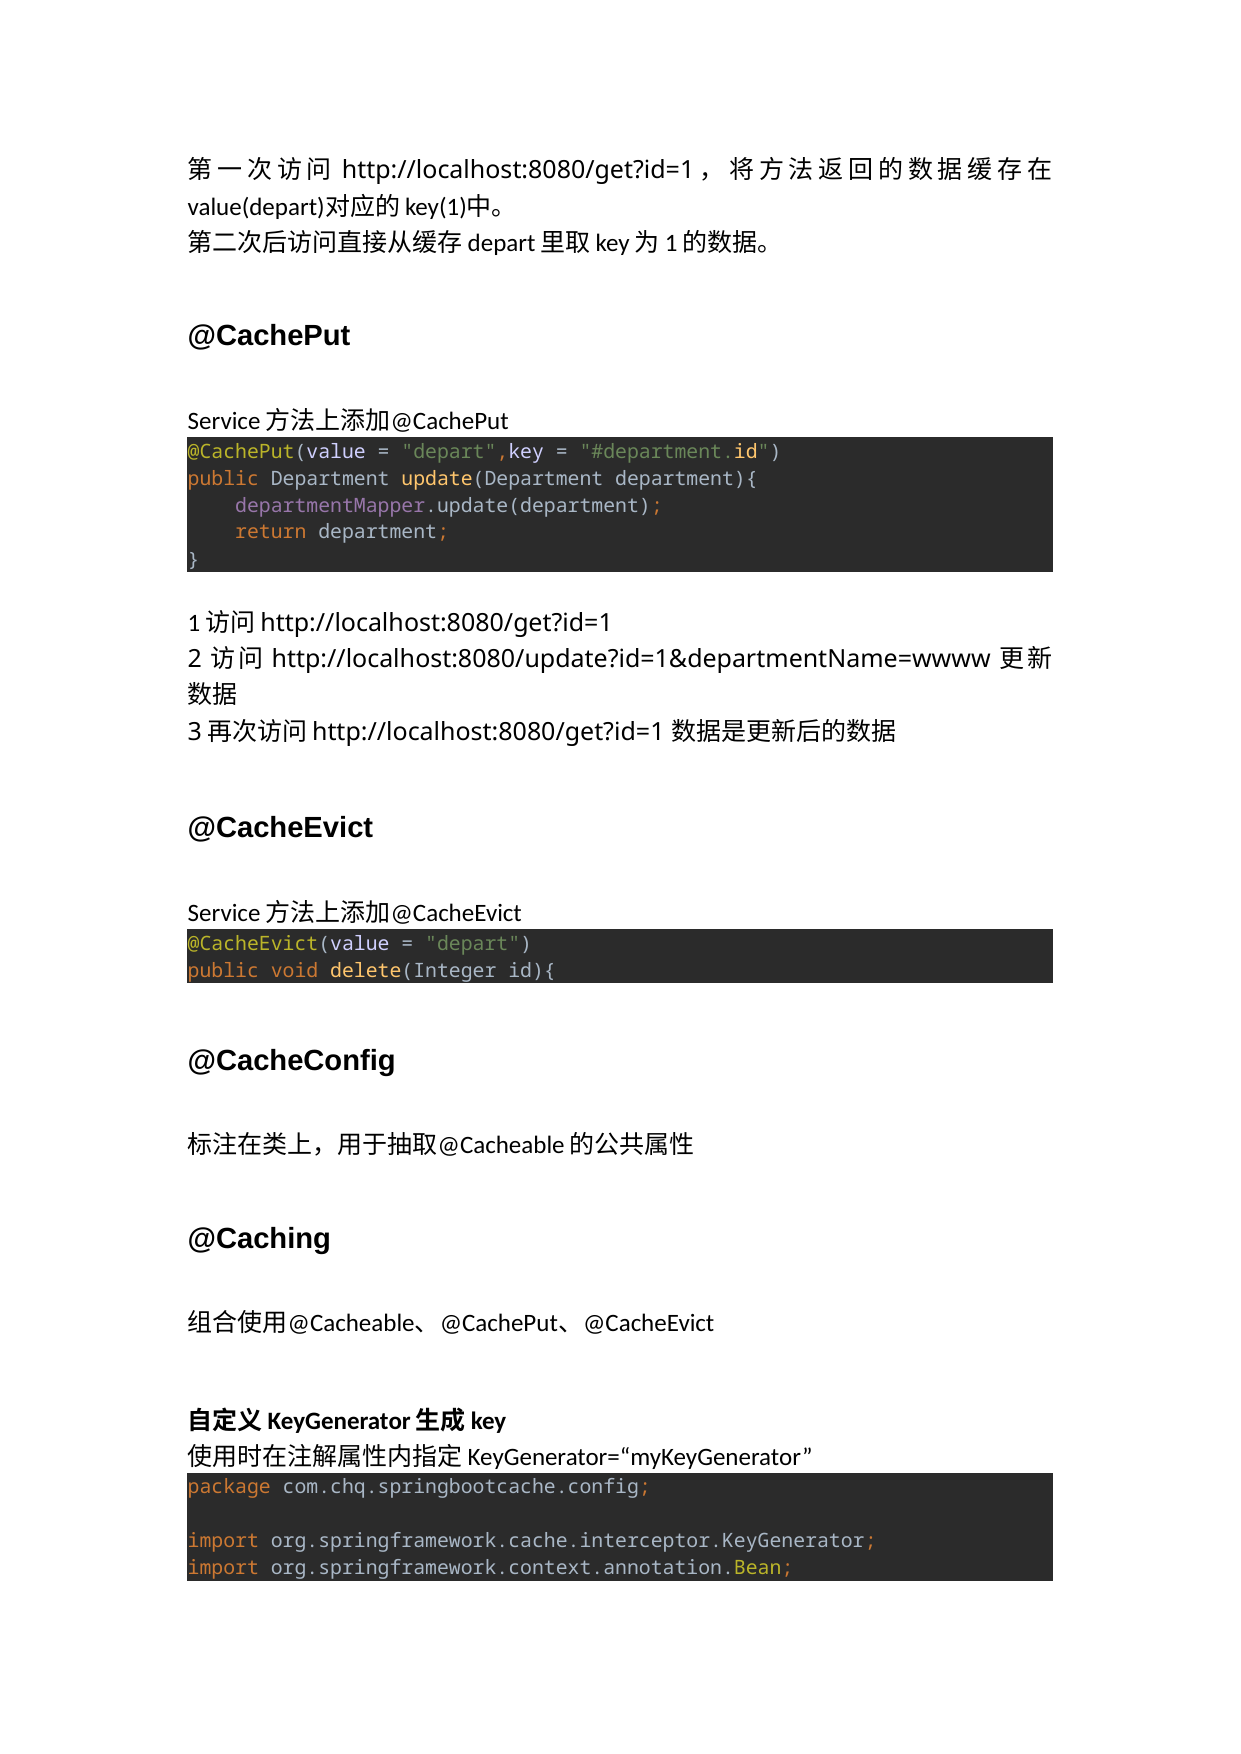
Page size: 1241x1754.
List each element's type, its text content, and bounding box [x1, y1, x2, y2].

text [187, 1473, 1053, 1581]
text 2访问http://localhost:8080/update?id=1&departmentName=wwww更新数据 [187, 638, 1053, 711]
text 第一次访问http://localhost:8080/get?id=1，将方法返回的数据缓存在value(depart)对应的key(1)中。 [187, 150, 1053, 222]
text @CacheEvict(value = "depart") public void delete(Integer id){ [532, 929, 1053, 983]
text 使用时在注解属性内指定KeyGenerator=“myKeyGenerator” [187, 1436, 1053, 1473]
subtitle @CachePut [187, 318, 1053, 352]
text 第二次后访问直接从缓存depart里取key为1的数据。 [187, 222, 1053, 259]
text 标注在类上，用于抽取@Cacheable的公共属性 [187, 1125, 1053, 1161]
text 3再次访问http://localhost:8080/get?id=1 数据是更新后的数据 [187, 711, 1053, 747]
subtitle @CacheConfig [187, 1043, 1053, 1076]
text 自定义KeyGenerator生成key [187, 1400, 1053, 1436]
subtitle @CacheEvict [187, 811, 1053, 844]
subtitle @Caching [187, 1221, 1053, 1254]
text Service方法上添加@CacheEvict [187, 893, 1053, 929]
text 1访问http://localhost:8080/get?id=1 [187, 602, 1053, 638]
text 组合使用@Cacheable、@CachePut、@CacheEvict [187, 1303, 1053, 1339]
text Service方法上添加@CachePut [187, 401, 1053, 437]
text @CachePut(value = "depart",key = "#department.id") public Department update(Department department){ departmentMapper.update(department); return department; } [199, 437, 1053, 572]
